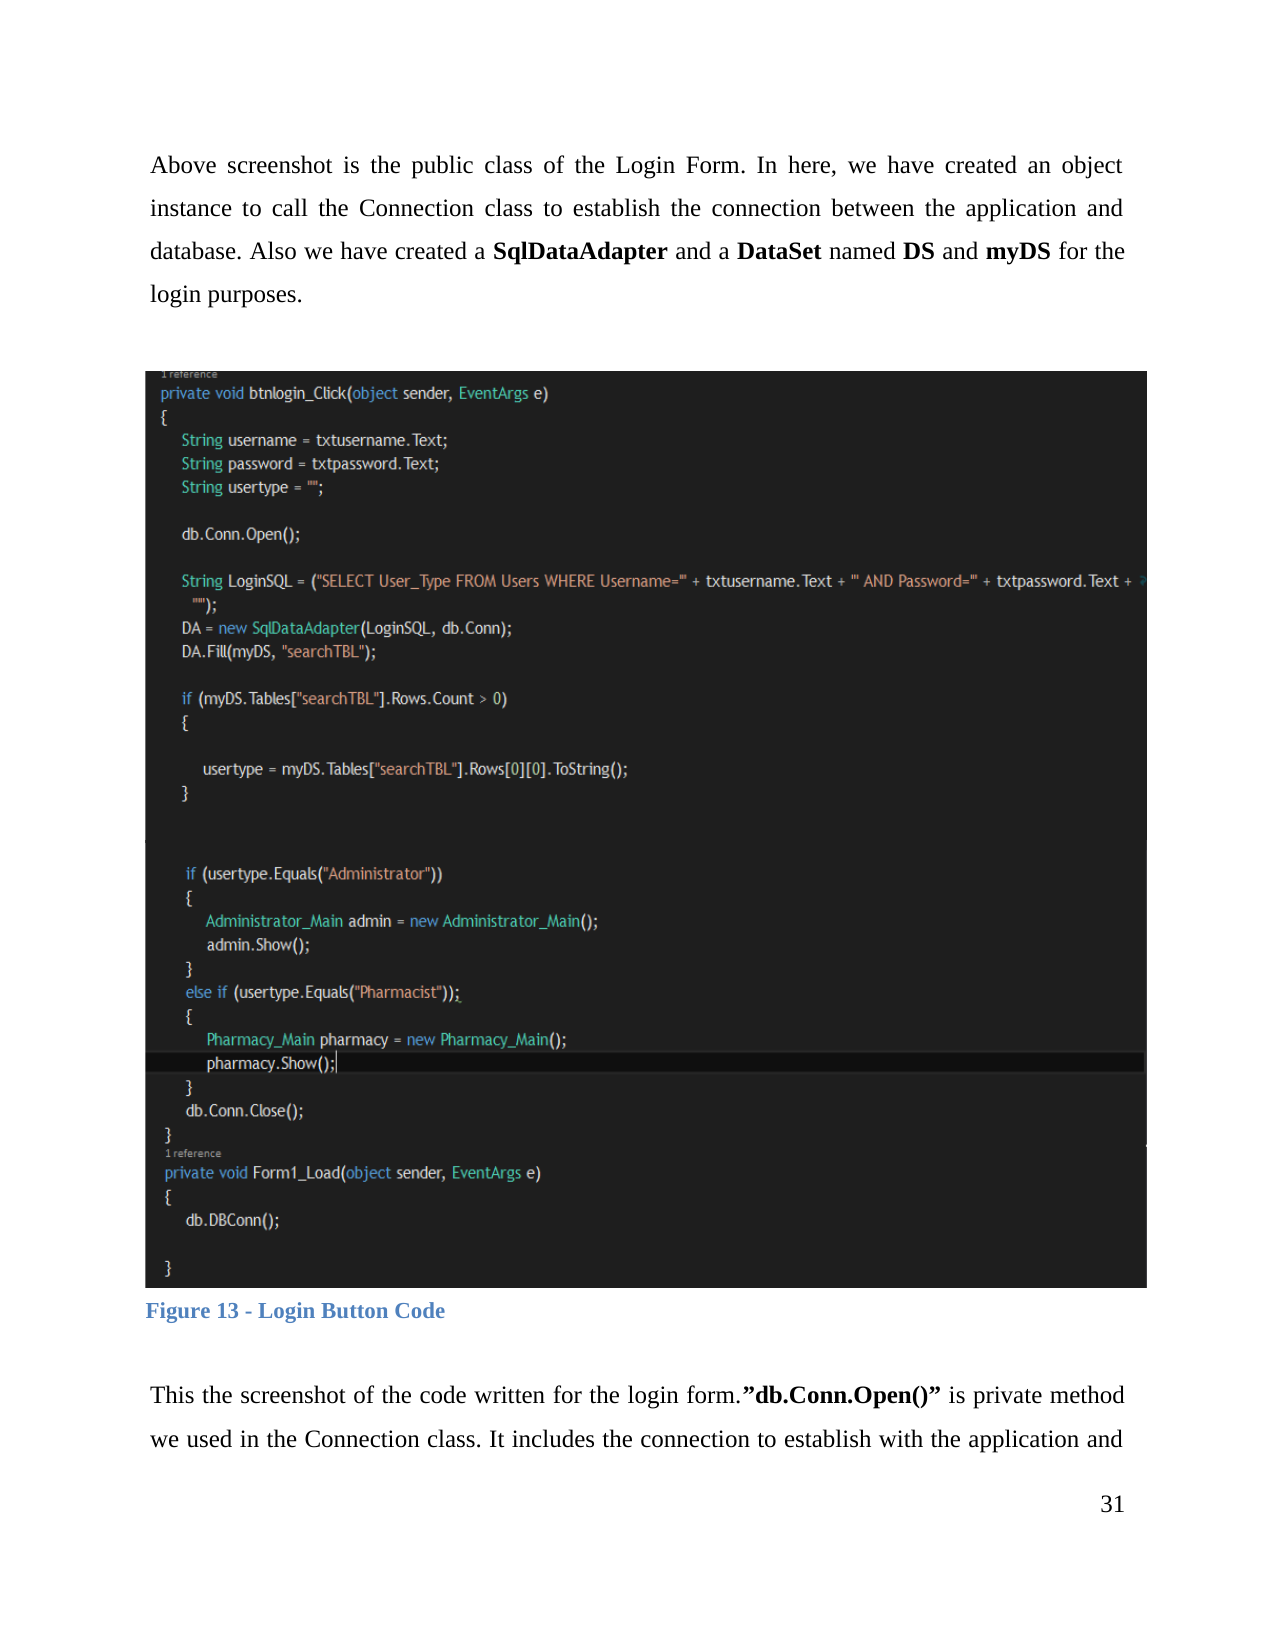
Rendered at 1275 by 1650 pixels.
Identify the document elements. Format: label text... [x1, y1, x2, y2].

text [150, 1381, 1125, 1452]
picture [145, 371, 1147, 1288]
text Above screenshot is the public class of the Login Form. In here, we have created an object instance to call the Connection class to establish the connection between the application and database. Also we have created a SqlDataAdapter and a DataSet named DS and myDS for the login purposes. [150, 150, 1125, 308]
